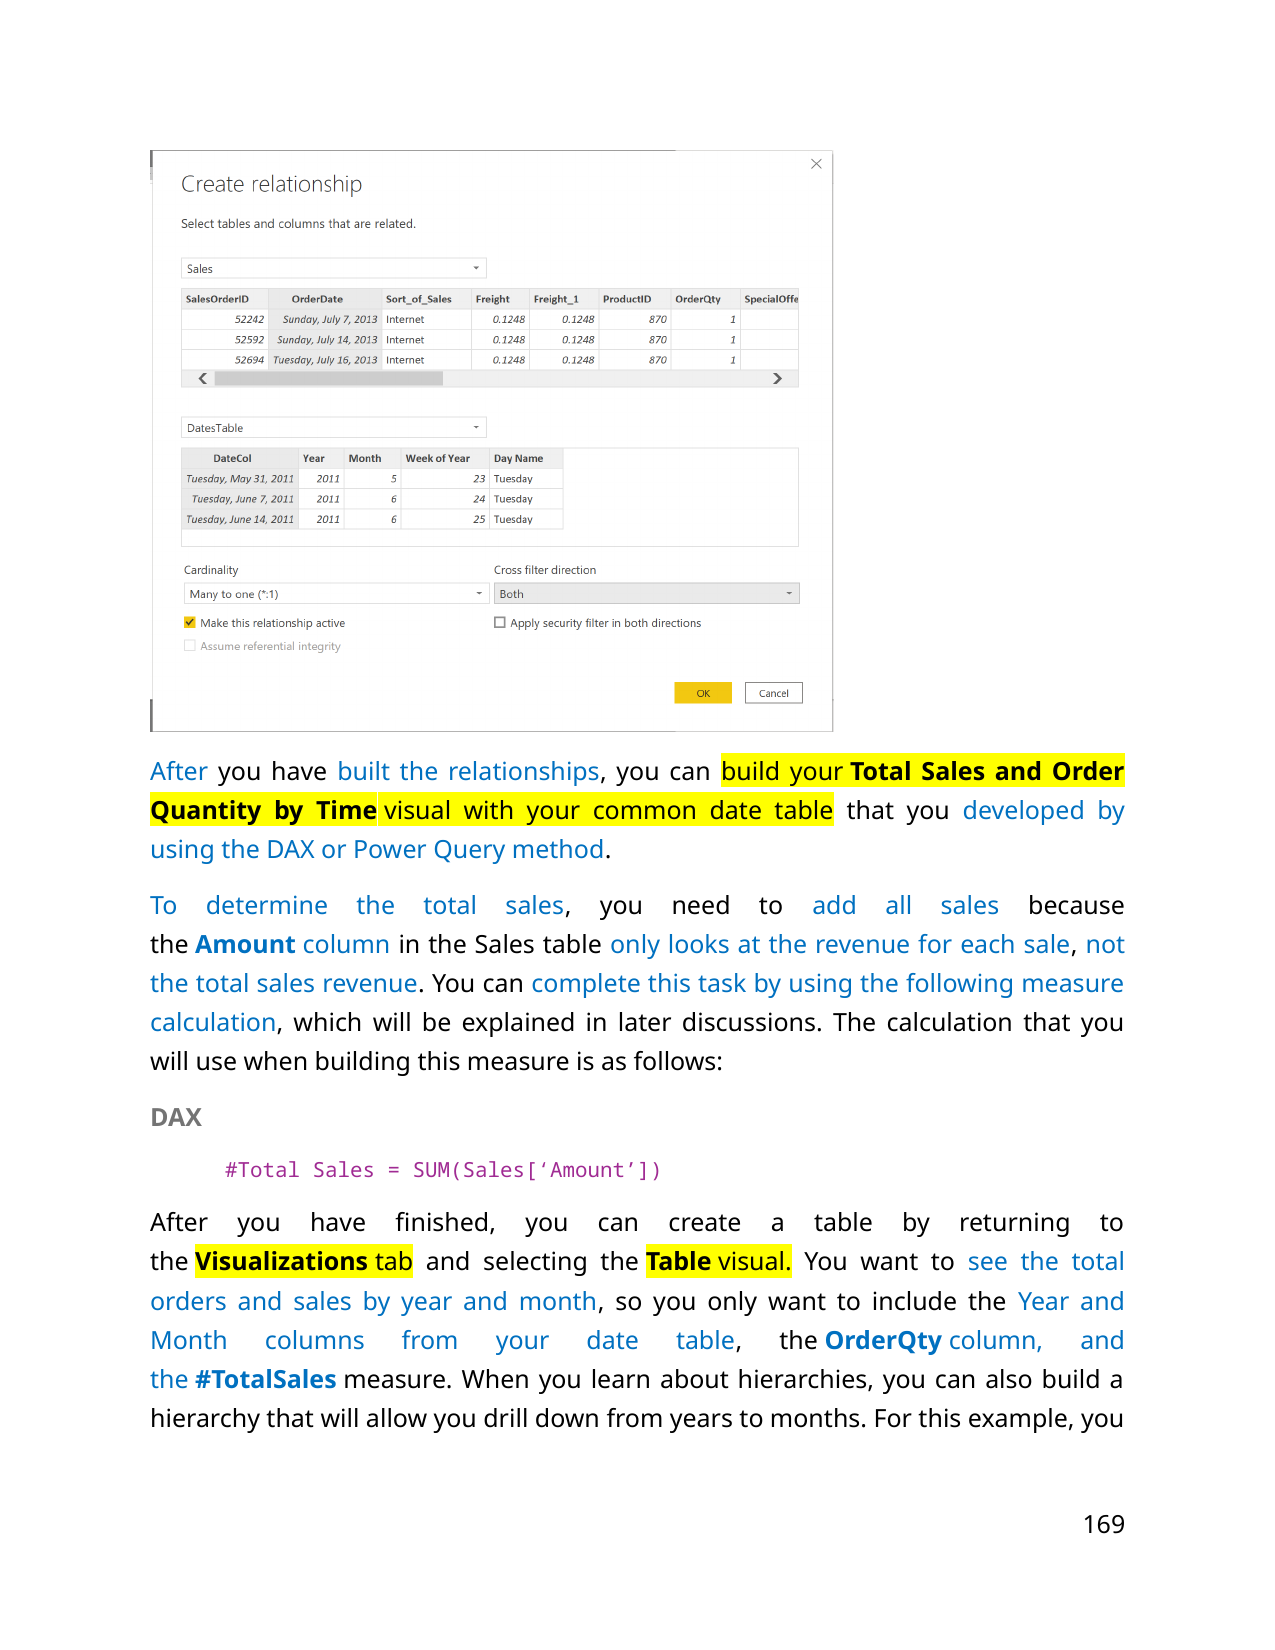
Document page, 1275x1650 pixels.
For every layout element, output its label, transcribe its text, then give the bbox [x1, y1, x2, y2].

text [150, 1205, 1125, 1435]
text DAX [150, 1100, 1125, 1134]
picture [150, 150, 834, 732]
text To determine the total sales, you need to add all sales because the Amount column in the Sales table only looks at the revenue for each sale, not the total sales revenue. You can complete this task by using the following measure calculation, which will be explained in later discussions. The calculation that you will use when building this measure is as follows: [150, 887, 1125, 1078]
text #Total Sales = SUM(Sales[‘Amount’]) [225, 1156, 1125, 1184]
text After you have built the relationships, you can build your Total Sales and Order Quantity by Time visual with your common date table that you developed by using the DAX or Power Query method. [150, 753, 1125, 866]
